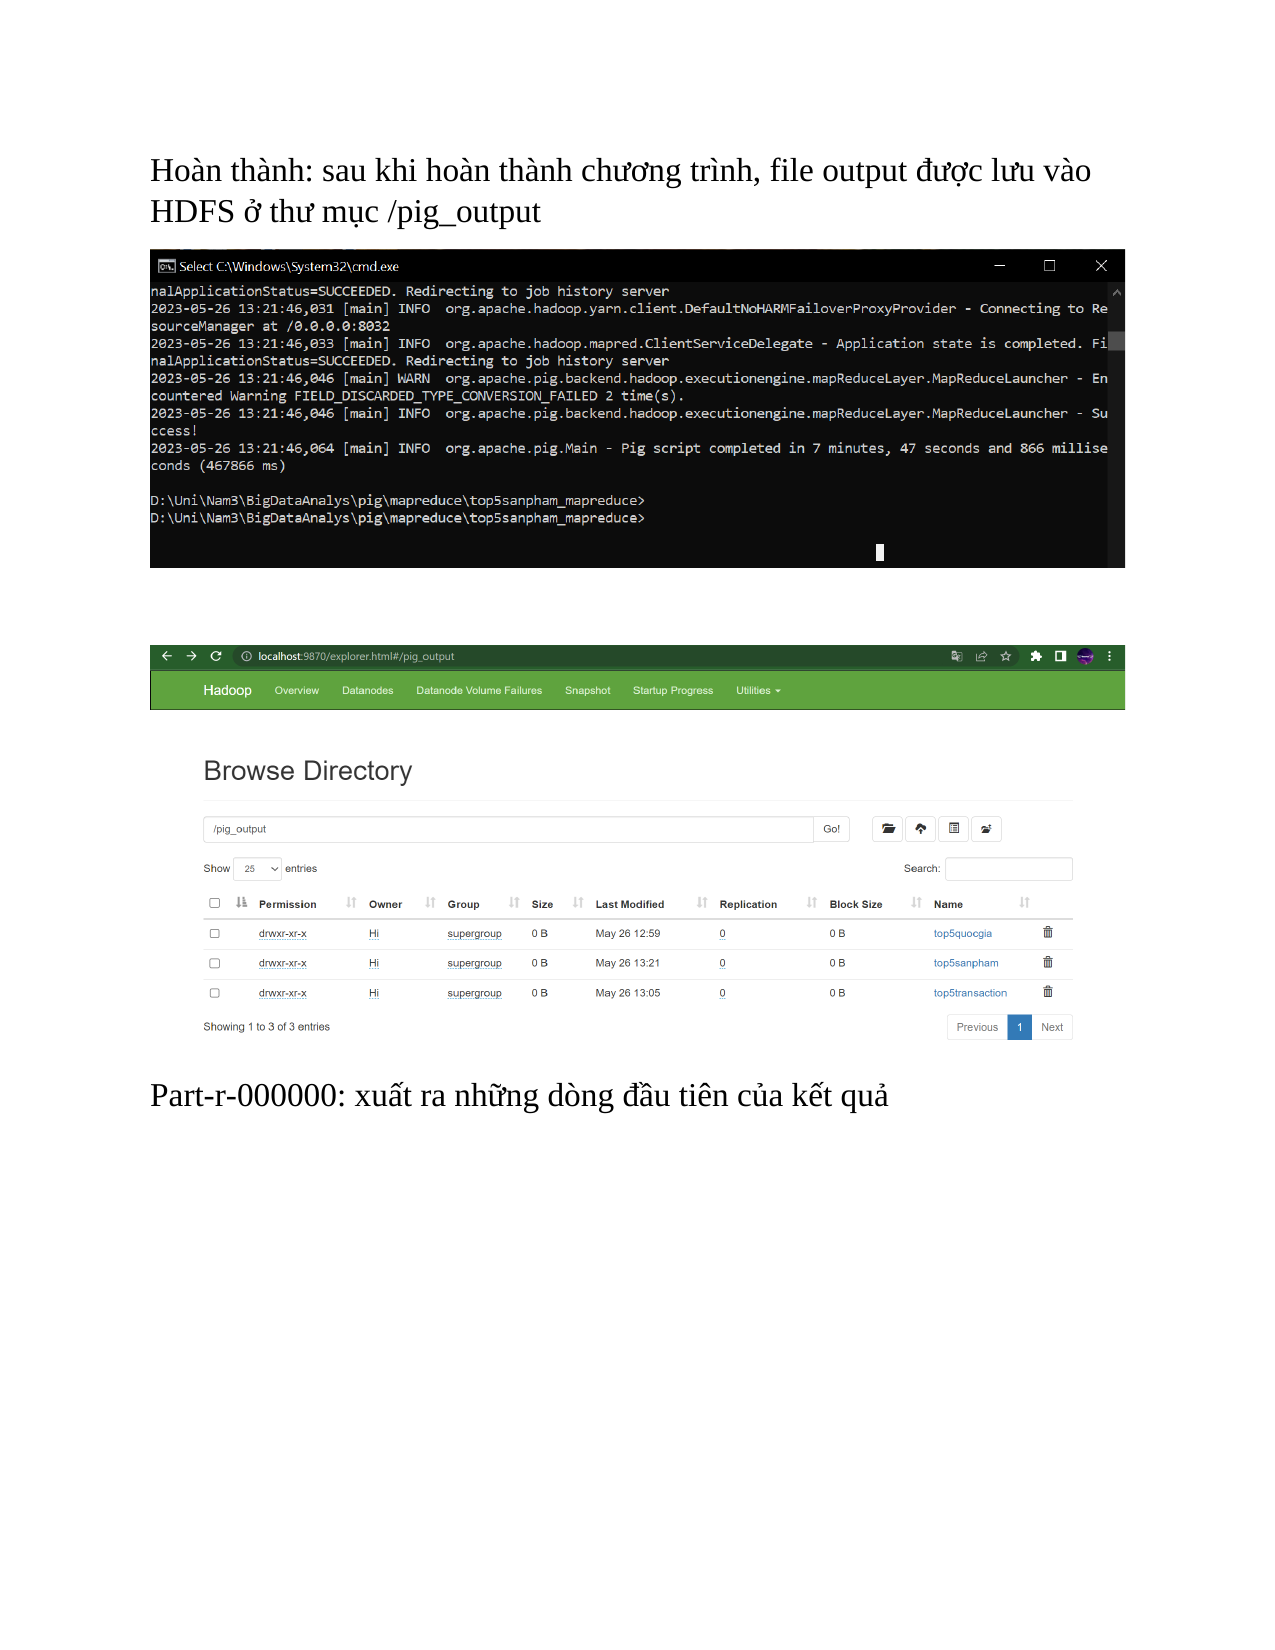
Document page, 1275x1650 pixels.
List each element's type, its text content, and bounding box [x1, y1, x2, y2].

picture [150, 645, 1125, 1056]
text Hoàn thành: sau khi hoàn thành chương trình, file output được lưu vào HDFS ở thư mục /pig_output [150, 150, 1125, 230]
picture [150, 249, 1125, 568]
text Part-r-000000: xuất ra những dòng đầu tiên của kết quả [150, 1076, 1125, 1114]
